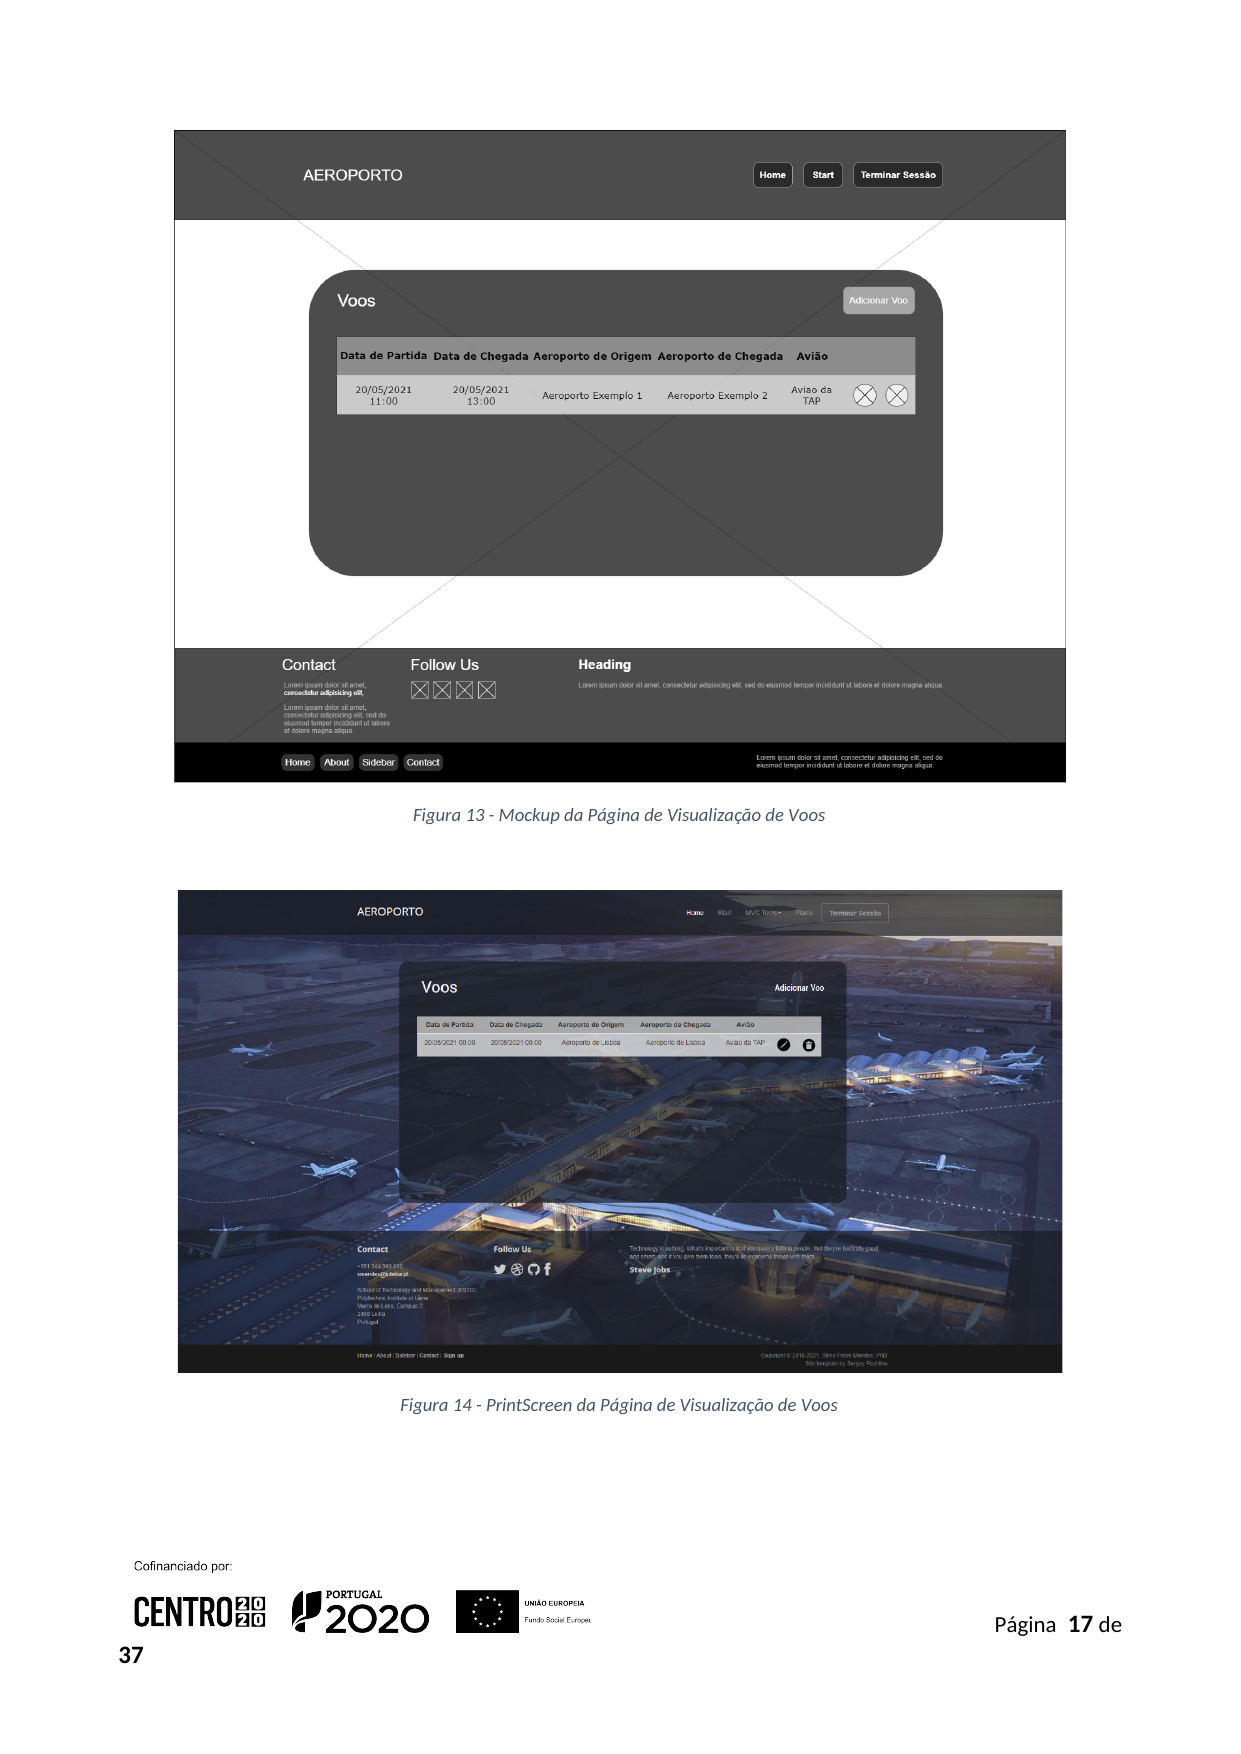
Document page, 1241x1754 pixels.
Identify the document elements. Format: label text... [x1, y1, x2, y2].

picture [174, 130, 1067, 783]
picture [134, 1561, 592, 1633]
text Figura - Mockup da Página de Visualização de Voos [118, 803, 1122, 826]
text Figura - PrintScreen da Página de Visualização de Voos [118, 1393, 1122, 1416]
picture [177, 890, 1063, 1373]
